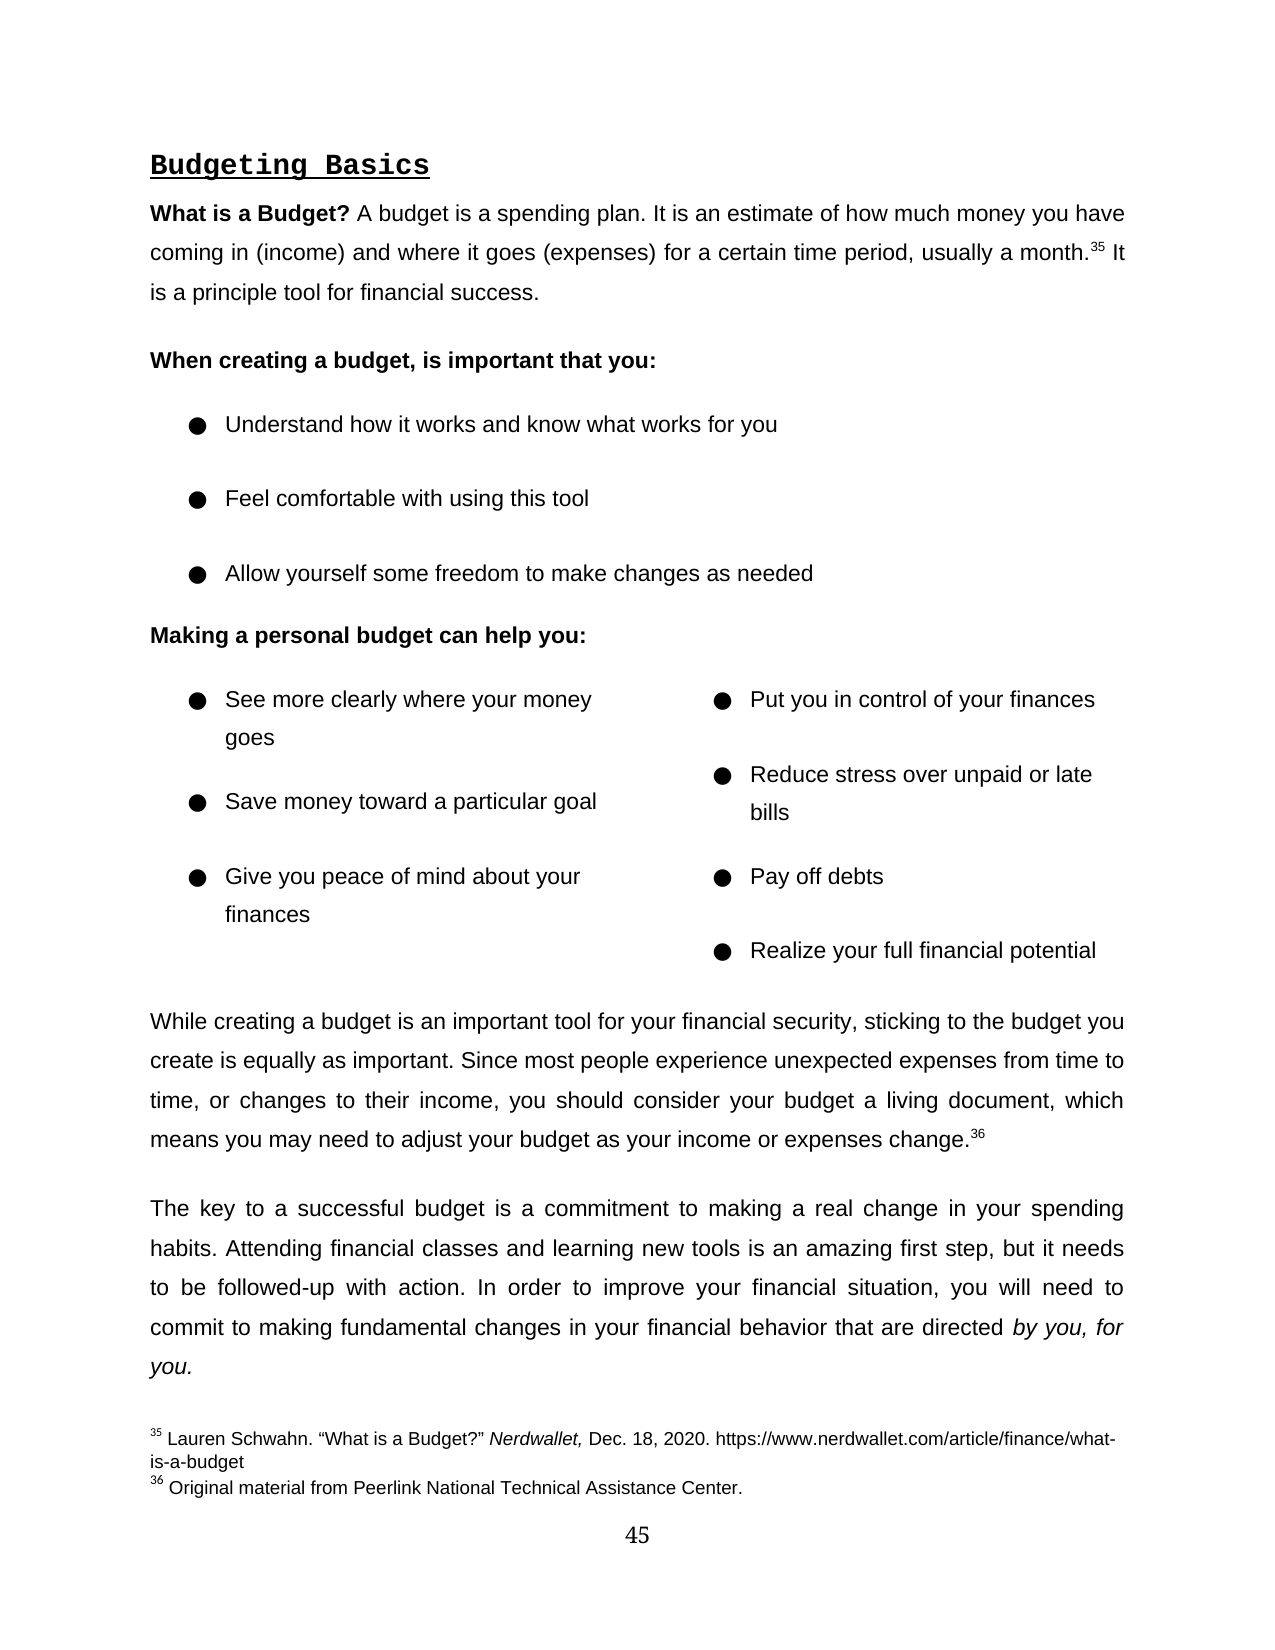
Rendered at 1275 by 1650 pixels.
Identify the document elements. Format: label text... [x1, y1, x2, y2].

list See more clearly where your money goes [187, 673, 600, 751]
list Put you in control of your finances [712, 673, 1125, 721]
list Save money toward a particular goal [187, 775, 600, 822]
list Understand how it works and know what works for you [187, 398, 1125, 445]
list Pay off debts [712, 850, 1125, 897]
text What is a Budget? A budget is a spending plan. It is an estimate of how much money you have coming in (income) and where it goes (expenses) for a certain time period, usually a month. It is a principle tool for financial success. [150, 199, 1125, 305]
text While creating a budget is an important tool for your financial security, sticking to the budget you create is equally as important. Since most people experience unexpected expenses from time to time, or changes to their income, you should consider your budget a living document, which means you may need to adjust your budget as your income or expenses change. [150, 1008, 1125, 1153]
text The key to a successful budget is a commitment to making a real change in your spending habits. Attending financial classes and learning new tools is an amazing first step, but it needs to be followed-up with action. In order to improve your financial situation, you will need to commit to making fundamental changes in your financial behavior that are directed by you, for you. [150, 1195, 1125, 1379]
text When creating a budget, is important that you: [150, 347, 1125, 373]
text Making a personal budget can help you: [150, 622, 1125, 649]
list Reduce stress over unpaid or late bills [712, 748, 1125, 826]
text Budgeting Basics [150, 150, 1125, 183]
list Give you peace of mind about your finances [187, 850, 600, 927]
list Allow yourself some freedom to make changes as needed [187, 548, 1125, 595]
list Feel comfortable with using this tool [187, 473, 1125, 520]
list Realize your full financial potential [712, 925, 1125, 972]
